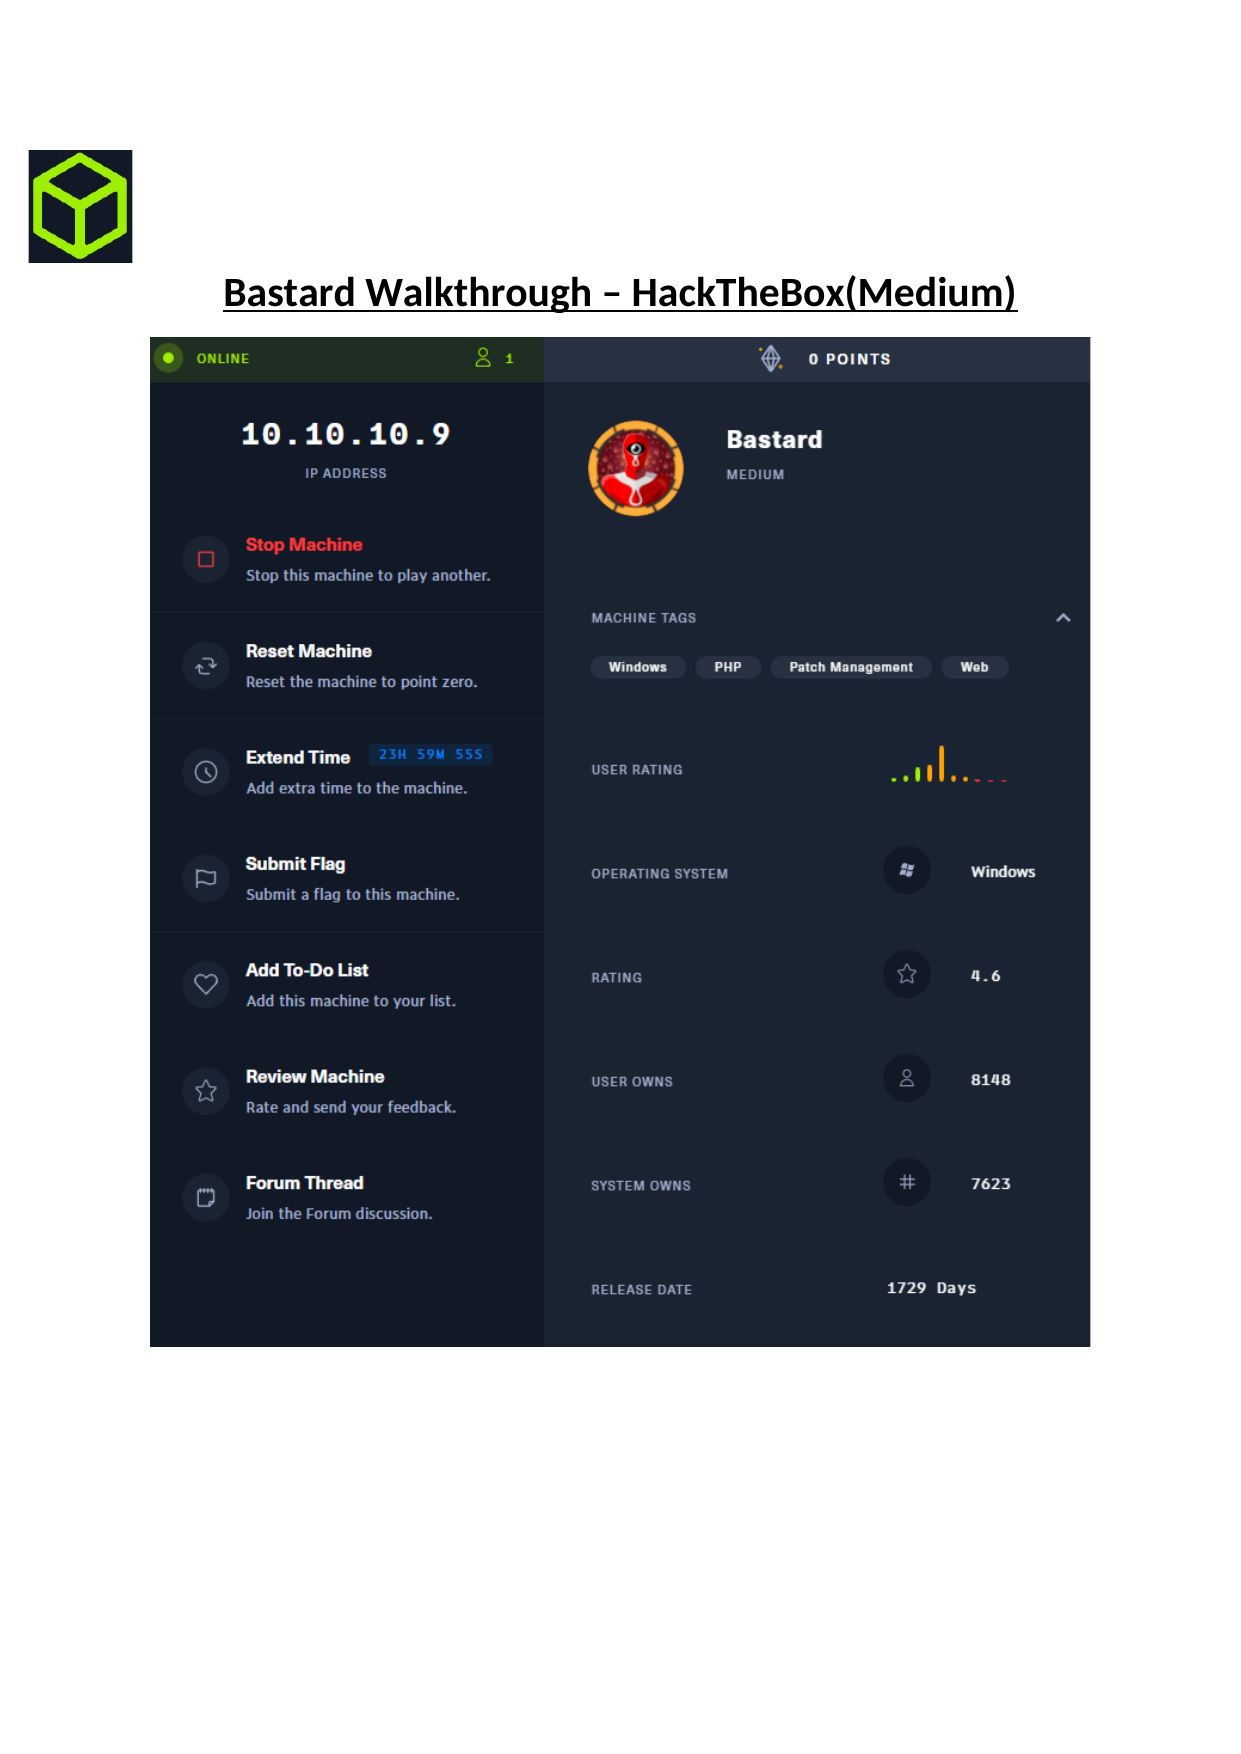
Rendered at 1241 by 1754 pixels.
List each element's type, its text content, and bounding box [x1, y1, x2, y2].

text Bastard Walkthrough – HackTheBox(Medium) [150, 150, 1090, 317]
picture [28, 150, 133, 263]
picture [150, 337, 1091, 1347]
